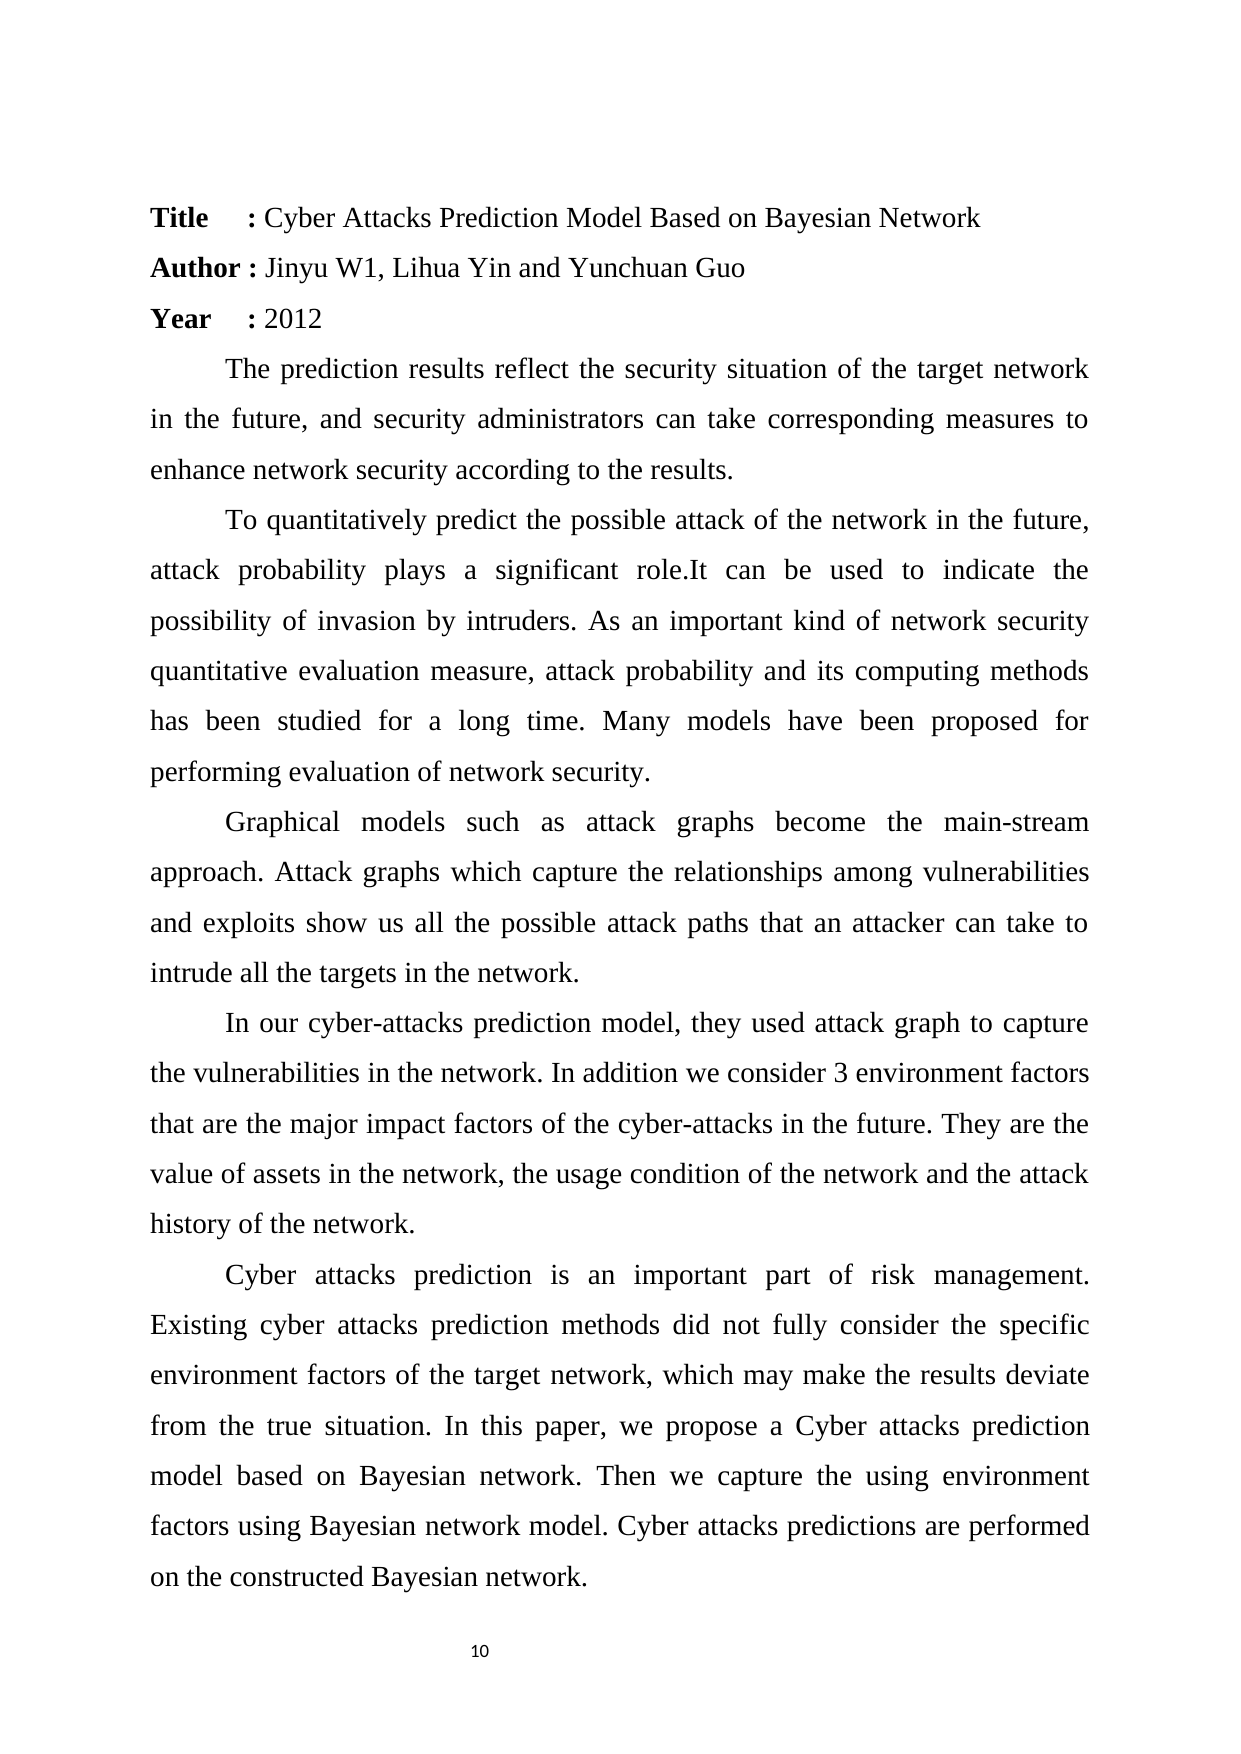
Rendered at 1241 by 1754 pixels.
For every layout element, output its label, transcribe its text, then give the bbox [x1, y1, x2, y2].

text The prediction results reflect the security situation of the target network in the future, and security administrators can take corresponding measures to enhance network security according to the results. [150, 351, 1090, 485]
text To quantitatively predict the possible attack of the network in the future, attack probability plays a significant role.It can be used to indicate the possibility of invasion by intruders. As an important kind of network security quantitative evaluation measure, attack probability and its computing methods has been studied for a long time. Many models have been proposed for performing evaluation of network security. [150, 502, 1090, 787]
text Graphical models such as attack graphs become the main-stream approach. Attack graphs which capture the relationships among vulnerabilities and exploits show us all the possible attack paths that an attacker can take to intrude all the targets in the network. [150, 804, 1090, 988]
text Year : 2012 [150, 301, 1090, 334]
text In our cyber-attacks prediction model, they used attack graph to capture the vulnerabilities in the network. In addition we consider 3 environment factors that are the major impact factors of the cyber-attacks in the future. They are the value of assets in the network, the usage condition of the network and the attack history of the network. [150, 1005, 1090, 1240]
text Cyber attacks prediction is an important part of risk management. Existing cyber attacks prediction methods did not fully consider the specific environment factors of the target network, which may make the results deviate from the true situation. In this paper, we propose a Cyber attacks prediction model based on Bayesian network. Then we capture the using environment factors using Bayesian network model. Cyber attacks predictions are performed on the constructed Bayesian network. [150, 1257, 1090, 1592]
text Author : Jinyu W1, Lihua Yin and Yunchuan Guo [150, 251, 1090, 284]
text Title : Cyber Attacks Prediction Model Based on Bayesian Network [150, 200, 1090, 234]
